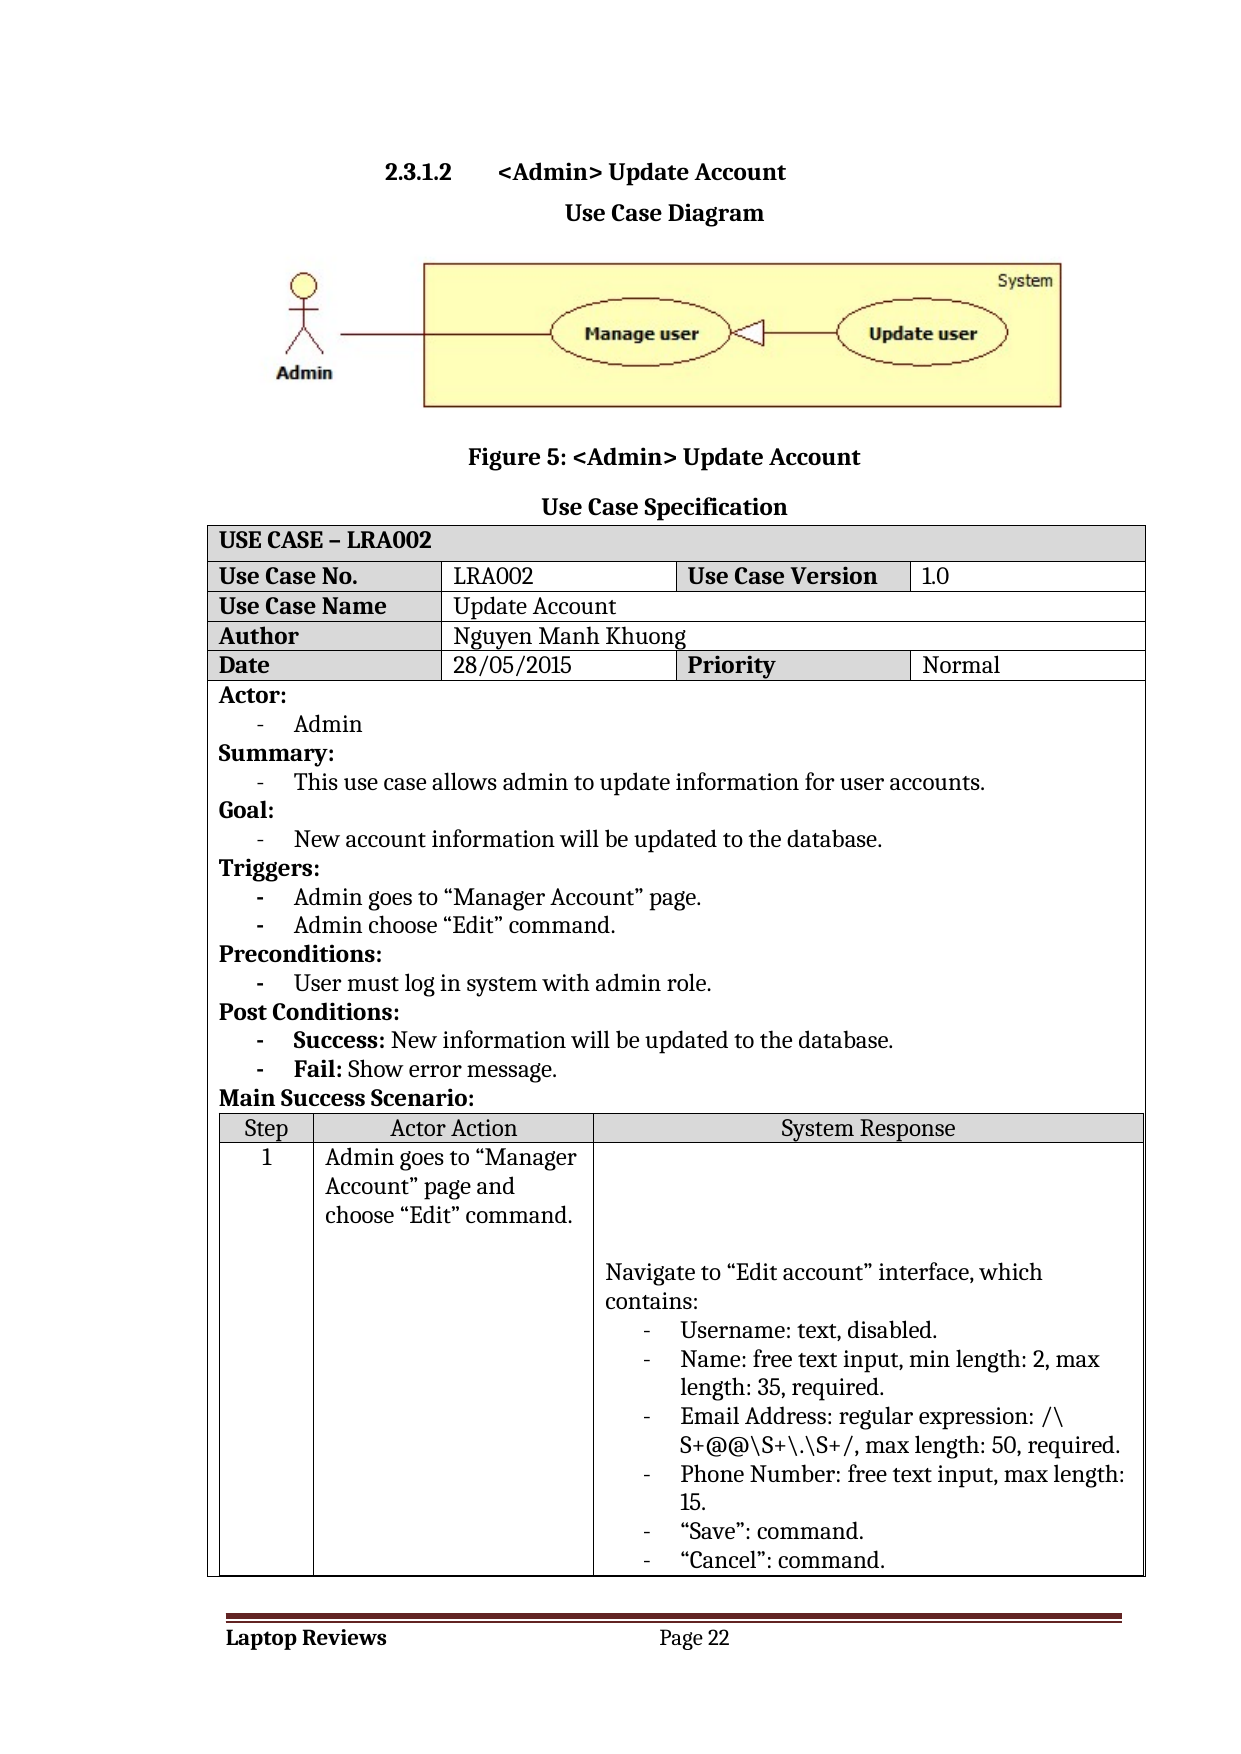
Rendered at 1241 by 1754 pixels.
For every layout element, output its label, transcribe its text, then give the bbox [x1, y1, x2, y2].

table_header USE CASE – LRA002 [208, 526, 1145, 561]
table_cell Use Case Name [208, 592, 441, 621]
subtitle <Admin> Update Account [385, 158, 1122, 187]
table_cell Normal [911, 651, 1145, 680]
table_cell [208, 681, 1145, 1576]
table_cell Date [208, 651, 441, 680]
table_cell Nguyen Manh Khuong [442, 622, 1145, 650]
subtitle Use Case Specification [207, 492, 1122, 521]
table_cell Use Case Version [677, 562, 910, 591]
table_cell Priority [677, 651, 910, 680]
table_cell Update Account [442, 592, 1145, 621]
table_cell 1.0 [911, 562, 1145, 591]
table_cell Author [208, 622, 441, 650]
table_cell LRA002 [442, 562, 676, 591]
table_cell Use Case No. [208, 562, 441, 591]
picture [236, 232, 1093, 439]
subtitle Use Case Diagram [207, 199, 1122, 228]
table_cell 28/05/2015 [442, 651, 676, 680]
text Figure 5: <Admin> Update Account [207, 443, 1122, 472]
